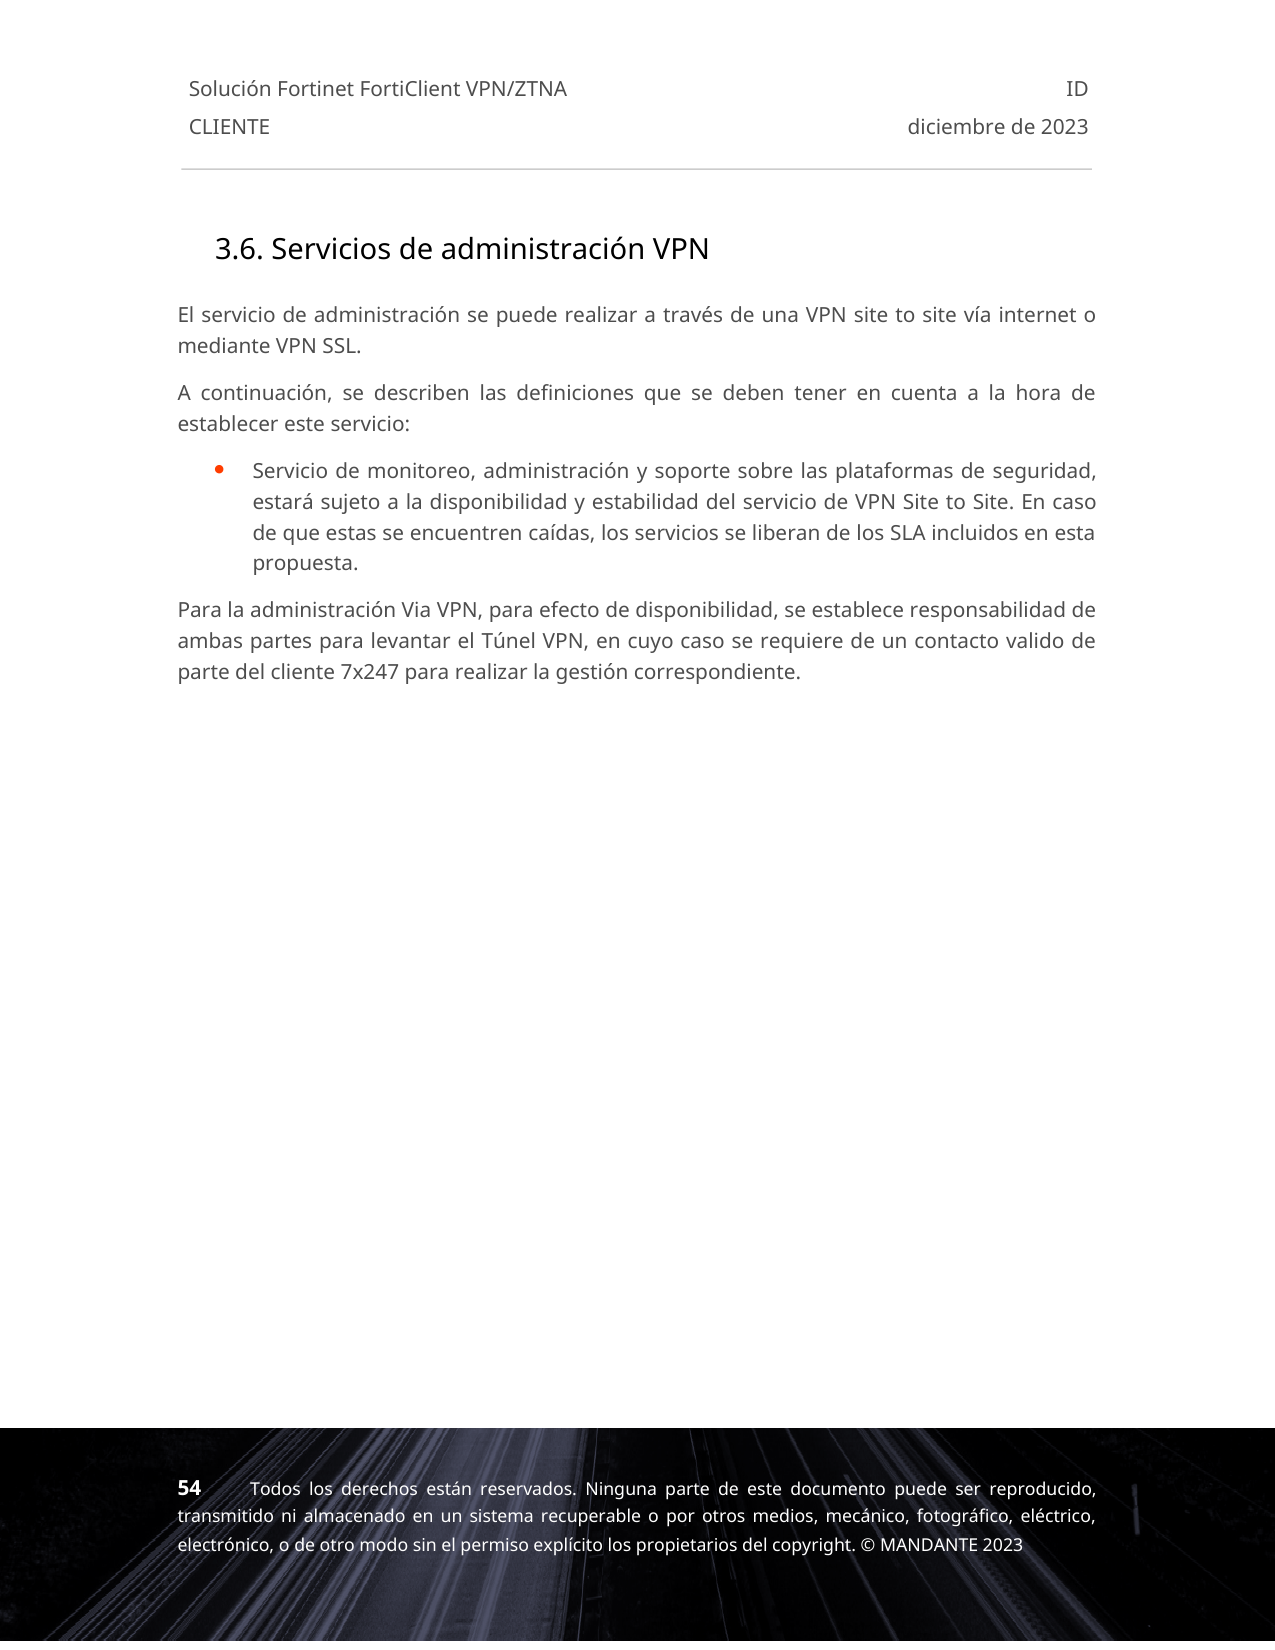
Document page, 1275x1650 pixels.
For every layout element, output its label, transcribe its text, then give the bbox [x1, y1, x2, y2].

subtitle Servicios de administración VPN [215, 228, 1098, 268]
text Para la administración Via VPN, para efecto de disponibilidad, se establece responsabilidad de ambas partes para levantar el Túnel VPN, en cuyo caso se requiere de un contacto valido de parte del cliente 7x247 para realizar la gestión correspondiente. [177, 596, 1098, 685]
list Servicio de monitoreo, administración y soporte sobre las plataformas de seguridad, estará sujeto a la disponibilidad y estabilidad del servicio de VPN Site to Site. En caso de que estas se encuentren caídas, los servicios se liberan de los SLA incluidos en esta propuesta. [215, 456, 1098, 577]
text El servicio de administración se puede realizar a través de una VPN site to site vía internet o mediante VPN SSL. [177, 301, 1098, 359]
text A continuación, se describen las definiciones que se deben tener en cuenta a la hora de establecer este servicio: [177, 378, 1098, 437]
